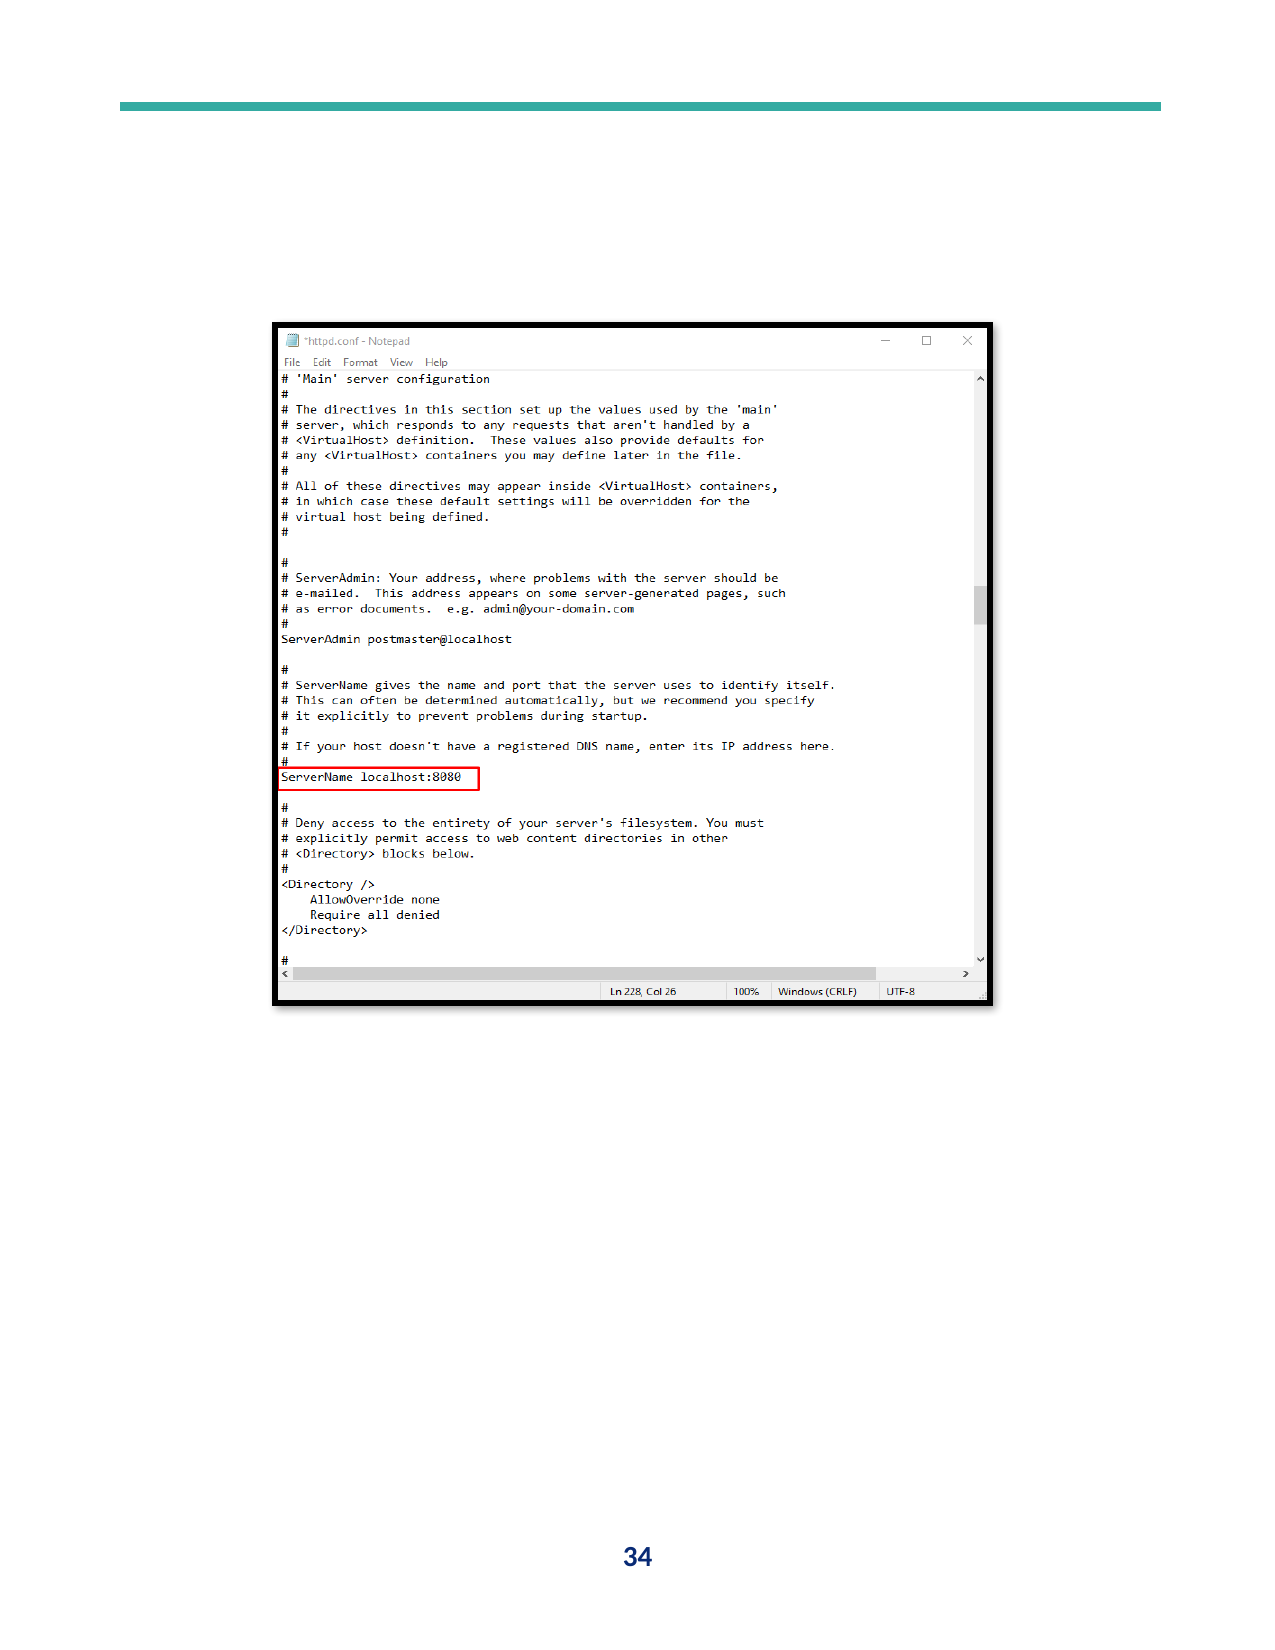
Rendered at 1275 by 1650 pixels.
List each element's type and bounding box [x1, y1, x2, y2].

picture [278, 328, 987, 1000]
